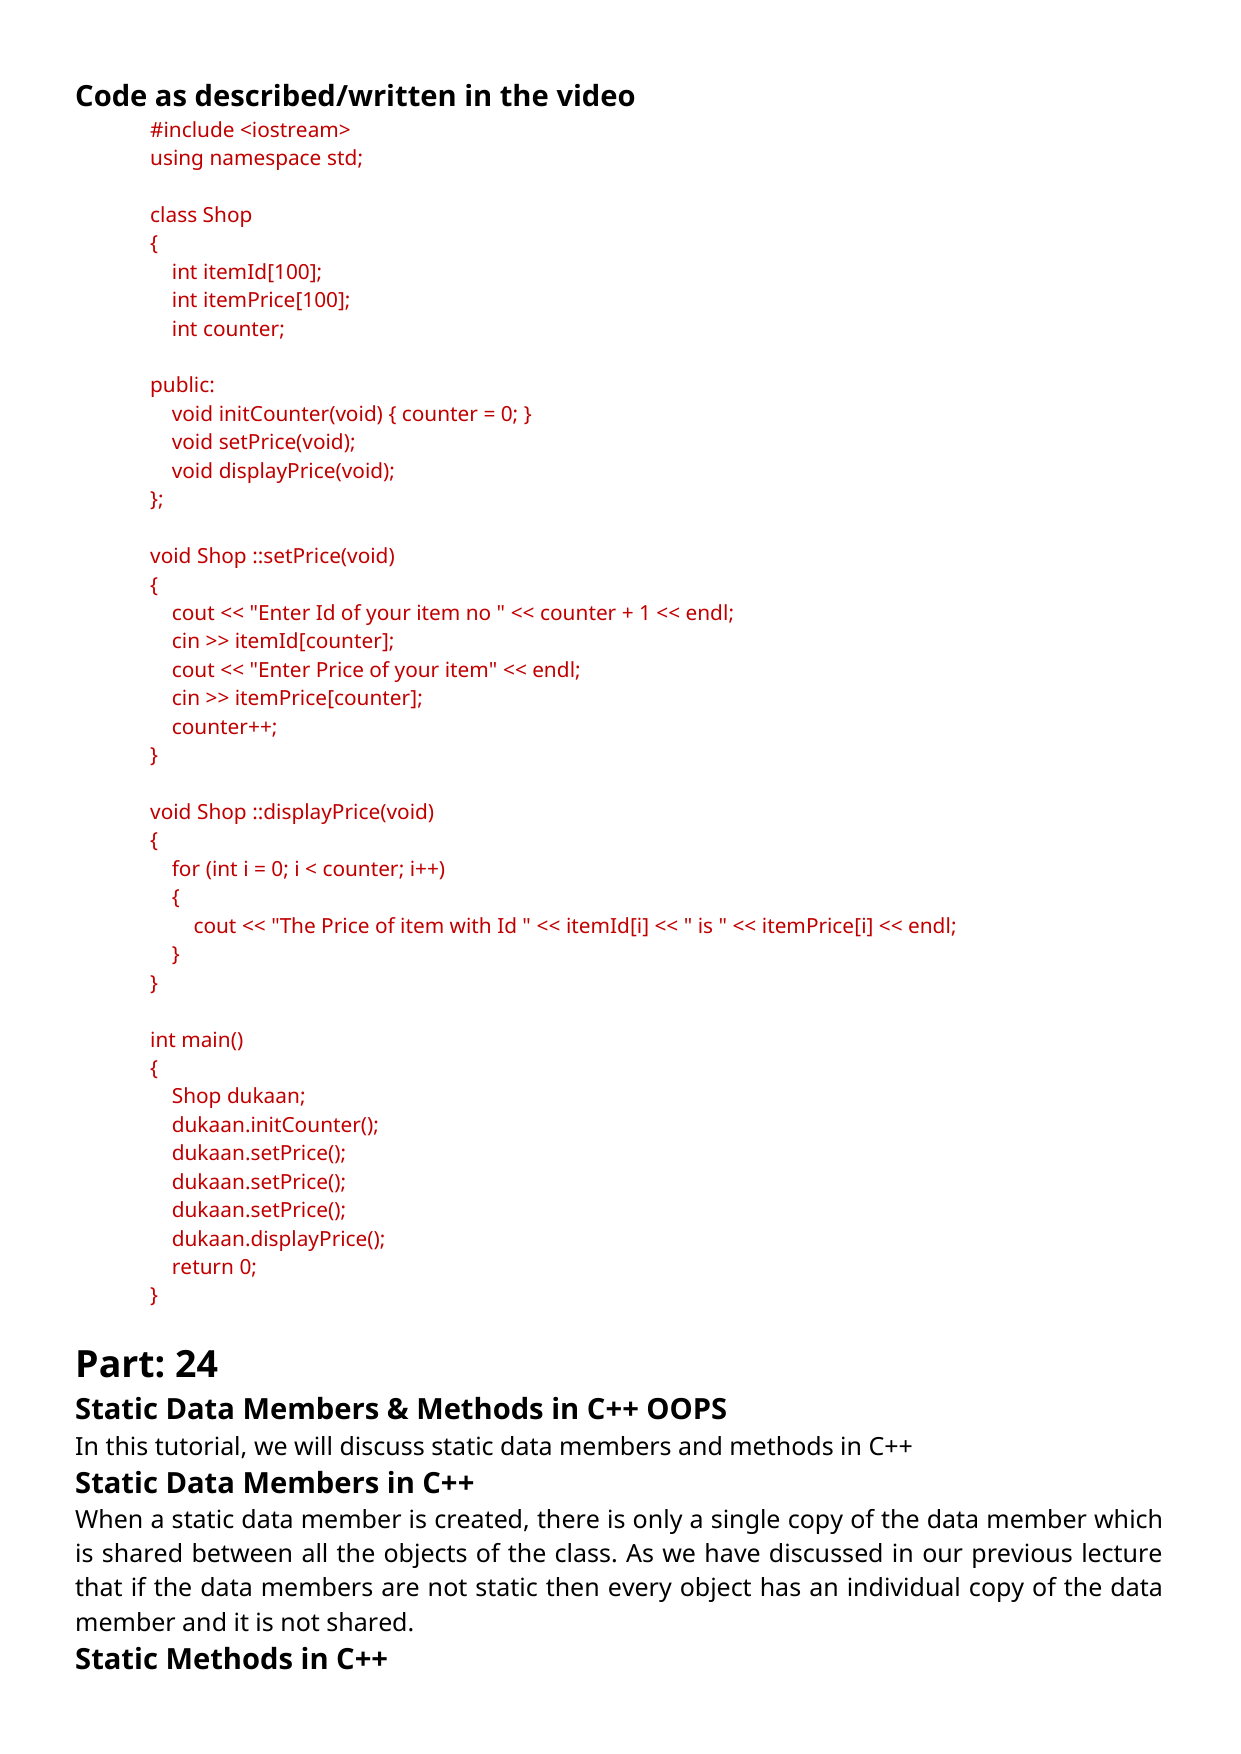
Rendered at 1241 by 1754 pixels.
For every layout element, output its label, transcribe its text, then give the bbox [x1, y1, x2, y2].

text dukaan.setPrice(); [150, 1167, 1165, 1195]
text { [150, 228, 1165, 257]
text Part: 24 [75, 1337, 1165, 1388]
text class Shop [150, 200, 1165, 228]
text } [150, 1281, 1165, 1309]
text { [150, 882, 1165, 911]
text cin >> itemId[counter]; [150, 627, 1165, 655]
text void setPrice(void); [150, 427, 1165, 456]
text dukaan.setPrice(); [150, 1138, 1165, 1167]
text int itemId[100]; [150, 257, 1165, 285]
text void Shop ::setPrice(void) [150, 541, 1165, 570]
text cin >> itemPrice[counter]; [150, 683, 1165, 712]
text int main() [150, 1025, 1165, 1053]
text void Shop ::displayPrice(void) [150, 797, 1165, 826]
subtitle Static Data Members & Methods in C++ OOPS [75, 1388, 1165, 1428]
text #include <iostream> [150, 115, 1165, 143]
text cout << "The Price of item with Id " << itemId[i] << " is " << itemPrice[i] << endl; [150, 911, 1165, 939]
text public: [150, 371, 1165, 399]
text { [150, 826, 1165, 854]
text When a static data member is created, there is only a single copy of the data member which is shared between all the objects of the class. As we have discussed in our previous lecture that if the data members are not static then every object has an individual copy of the data member and it is not shared. [75, 1502, 1165, 1638]
text using namespace std; [150, 143, 1165, 172]
text dukaan.initCounter(); [150, 1110, 1165, 1138]
text } [150, 740, 1165, 769]
text }; [150, 484, 1165, 513]
text { [150, 570, 1165, 598]
text int itemPrice[100]; [150, 285, 1165, 314]
text cout << "Enter Id of your item no " << counter + 1 << endl; [150, 598, 1165, 627]
text for (int i = 0; i < counter; i++) [150, 854, 1165, 882]
text Shop dukaan; [150, 1082, 1165, 1110]
subtitle Code as described/written in the video [75, 75, 1165, 115]
text In this tutorial, we will discuss static data members and methods in C++ [75, 1428, 1165, 1462]
text void initCounter(void) { counter = 0; } [150, 399, 1165, 427]
text cout << "Enter Price of your item" << endl; [150, 655, 1165, 683]
text } [150, 939, 1165, 968]
subtitle Static Data Members in C++ [75, 1462, 1165, 1502]
subtitle Static Methods in C++ [75, 1638, 1165, 1678]
text dukaan.displayPrice(); [150, 1224, 1165, 1252]
text { [150, 1053, 1165, 1082]
text return 0; [150, 1252, 1165, 1281]
text int counter; [150, 314, 1165, 342]
text void displayPrice(void); [150, 456, 1165, 484]
text dukaan.setPrice(); [150, 1195, 1165, 1224]
text counter++; [150, 712, 1165, 740]
text } [150, 968, 1165, 996]
